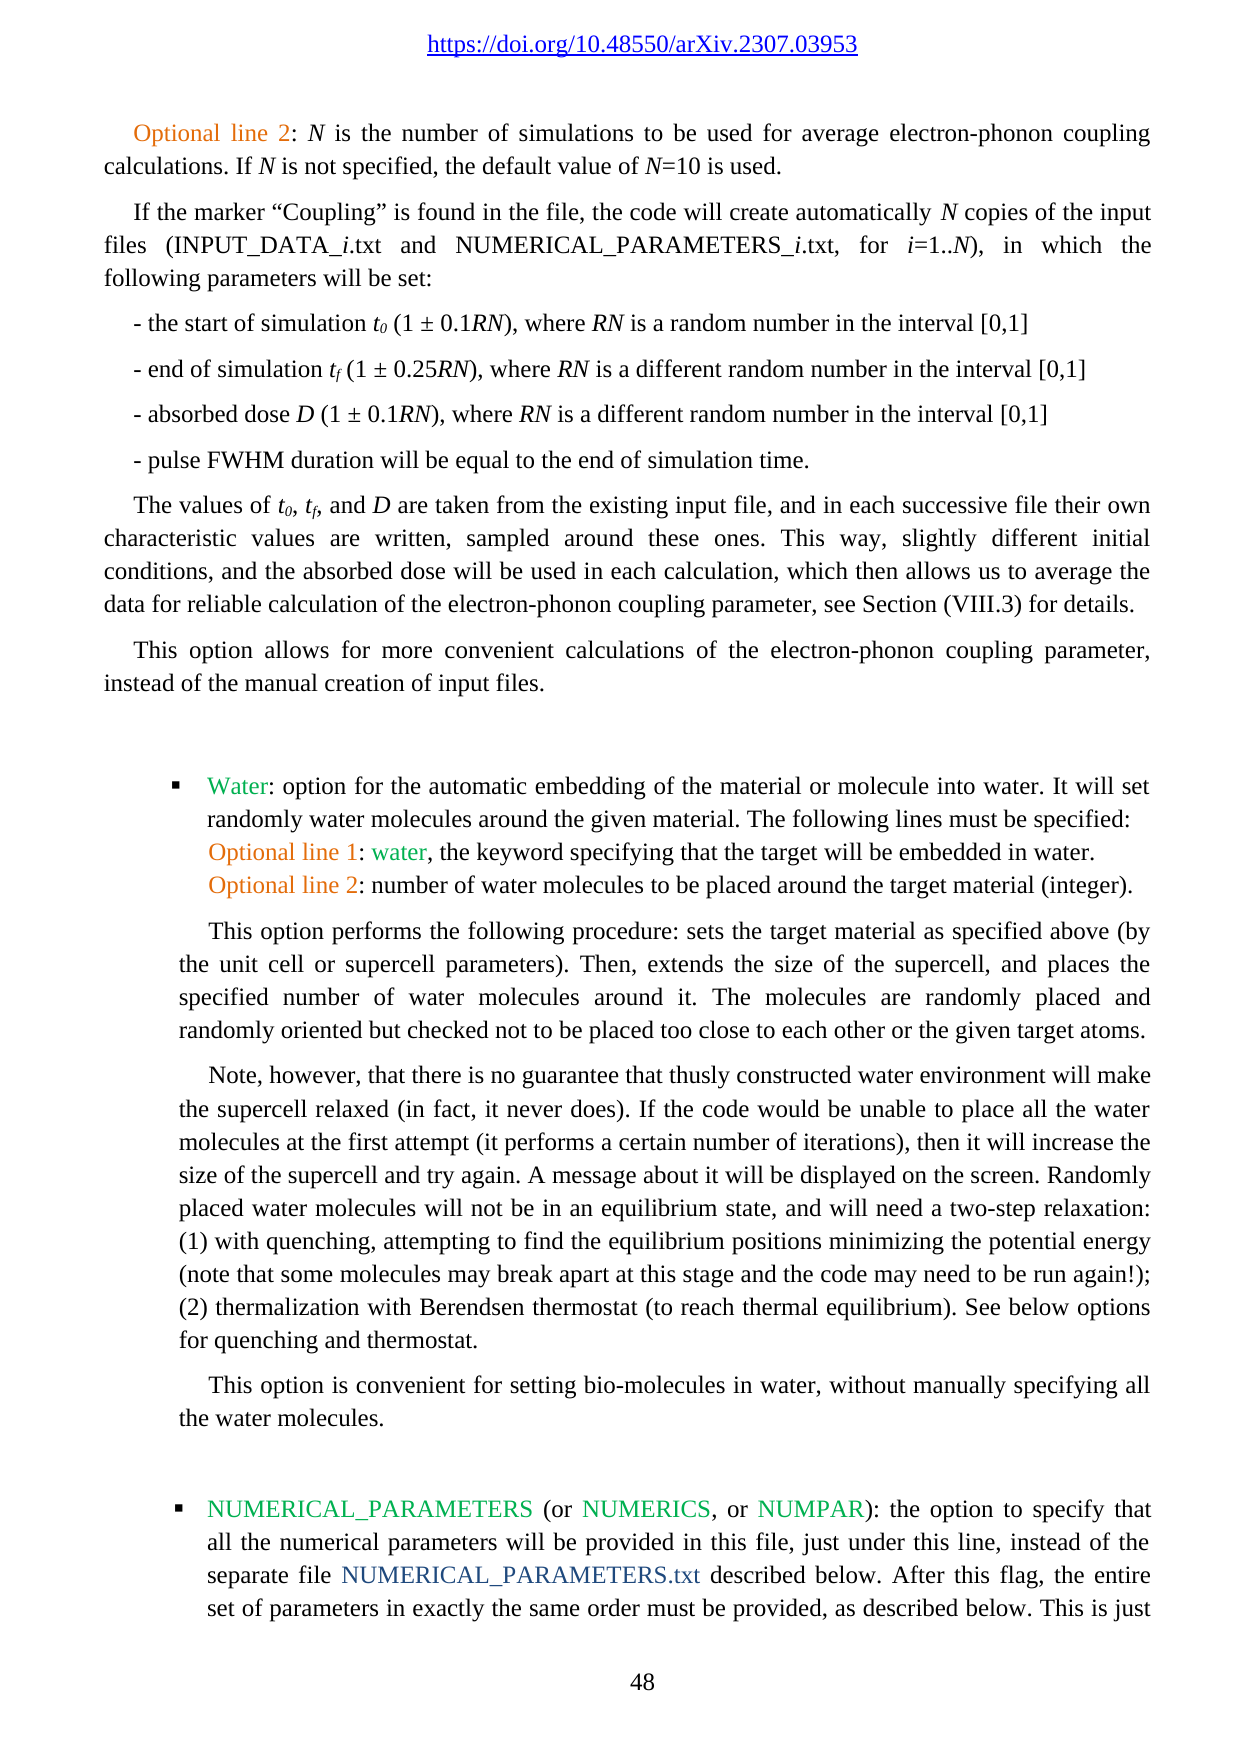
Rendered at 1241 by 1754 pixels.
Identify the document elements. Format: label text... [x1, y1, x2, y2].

text Note, however, that there is no guarantee that thusly constructed water environment will make the supercell relaxed (in fact, it never does). If the code would be unable to place all the water molecules at the first attempt (it performs a certain number of iterations), then it will increase the size of the supercell and try again. A message about it will be displayed on the screen. Randomly placed water molecules will not be in an equilibrium state, and will need a two-step relaxation: (1) with quenching, attempting to find the equilibrium positions minimizing the potential energy (note that some molecules may break apart at this stage and the code may need to be run again!); (2) thermalization with Berendsen thermostat (to reach thermal equilibrium). See below options for quenching and thermostat. [178, 1061, 1152, 1353]
text Optional line 1: water, the keyword specifying that the target will be embedded in water. [178, 837, 1152, 866]
list Water: option for the automatic embedding of the material or molecule into water. It will set randomly water molecules around the given material. The following lines must be specified: [170, 771, 1152, 833]
text This option performs the following procedure: sets the target material as specified above (by the unit cell or supercell parameters). Then, extends the size of the supercell, and places the specified number of water molecules around it. The molecules are randomly placed and randomly oriented but checked not to be placed too close to each other or the given target atoms. [178, 916, 1152, 1044]
text This option allows for more convenient calculations of the electron-phonon coupling parameter, instead of the manual creation of input files. [103, 635, 1152, 697]
text If the marker “Coupling” is found in the file, the code will create automatically N copies of the input files (INPUT_DATA_i.txt and NUMERICAL_PARAMETERS_i.txt, for i=1..N), in which the following parameters will be set: [103, 197, 1152, 291]
text Optional line 2: number of water molecules to be placed around the target material (integer). [178, 871, 1152, 899]
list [173, 1494, 1152, 1622]
text This option is convenient for setting bio-molecules in water, without manually specifying all the water molecules. [178, 1370, 1152, 1432]
text The values of t0, tf, and D are taken from the existing input file, and in each successive file their own characteristic values are written, sampled around these ones. This way, slightly different initial conditions, and the absorbed dose will be used in each calculation, which then allows us to average the data for reliable calculation of the electron-phonon coupling parameter, see Section (VIII.3) for details. [103, 490, 1152, 618]
text - the start of simulation t0 (1 ± 0.1RN), where RN is a random number in the interval [0,1] [103, 308, 1152, 337]
text Optional line 2: N is the number of simulations to be used for average electron-phonon coupling calculations. If N is not specified, the default value of N=10 is used. [103, 118, 1152, 180]
text - end of simulation tf (1 ± 0.25RN), where RN is a different random number in the interval [0,1] [103, 354, 1152, 382]
text - absorbed dose D (1 ± 0.1RN), where RN is a different random number in the interval [0,1] [103, 399, 1152, 428]
text - pulse FWHM duration will be equal to the end of simulation time. [103, 445, 1152, 473]
